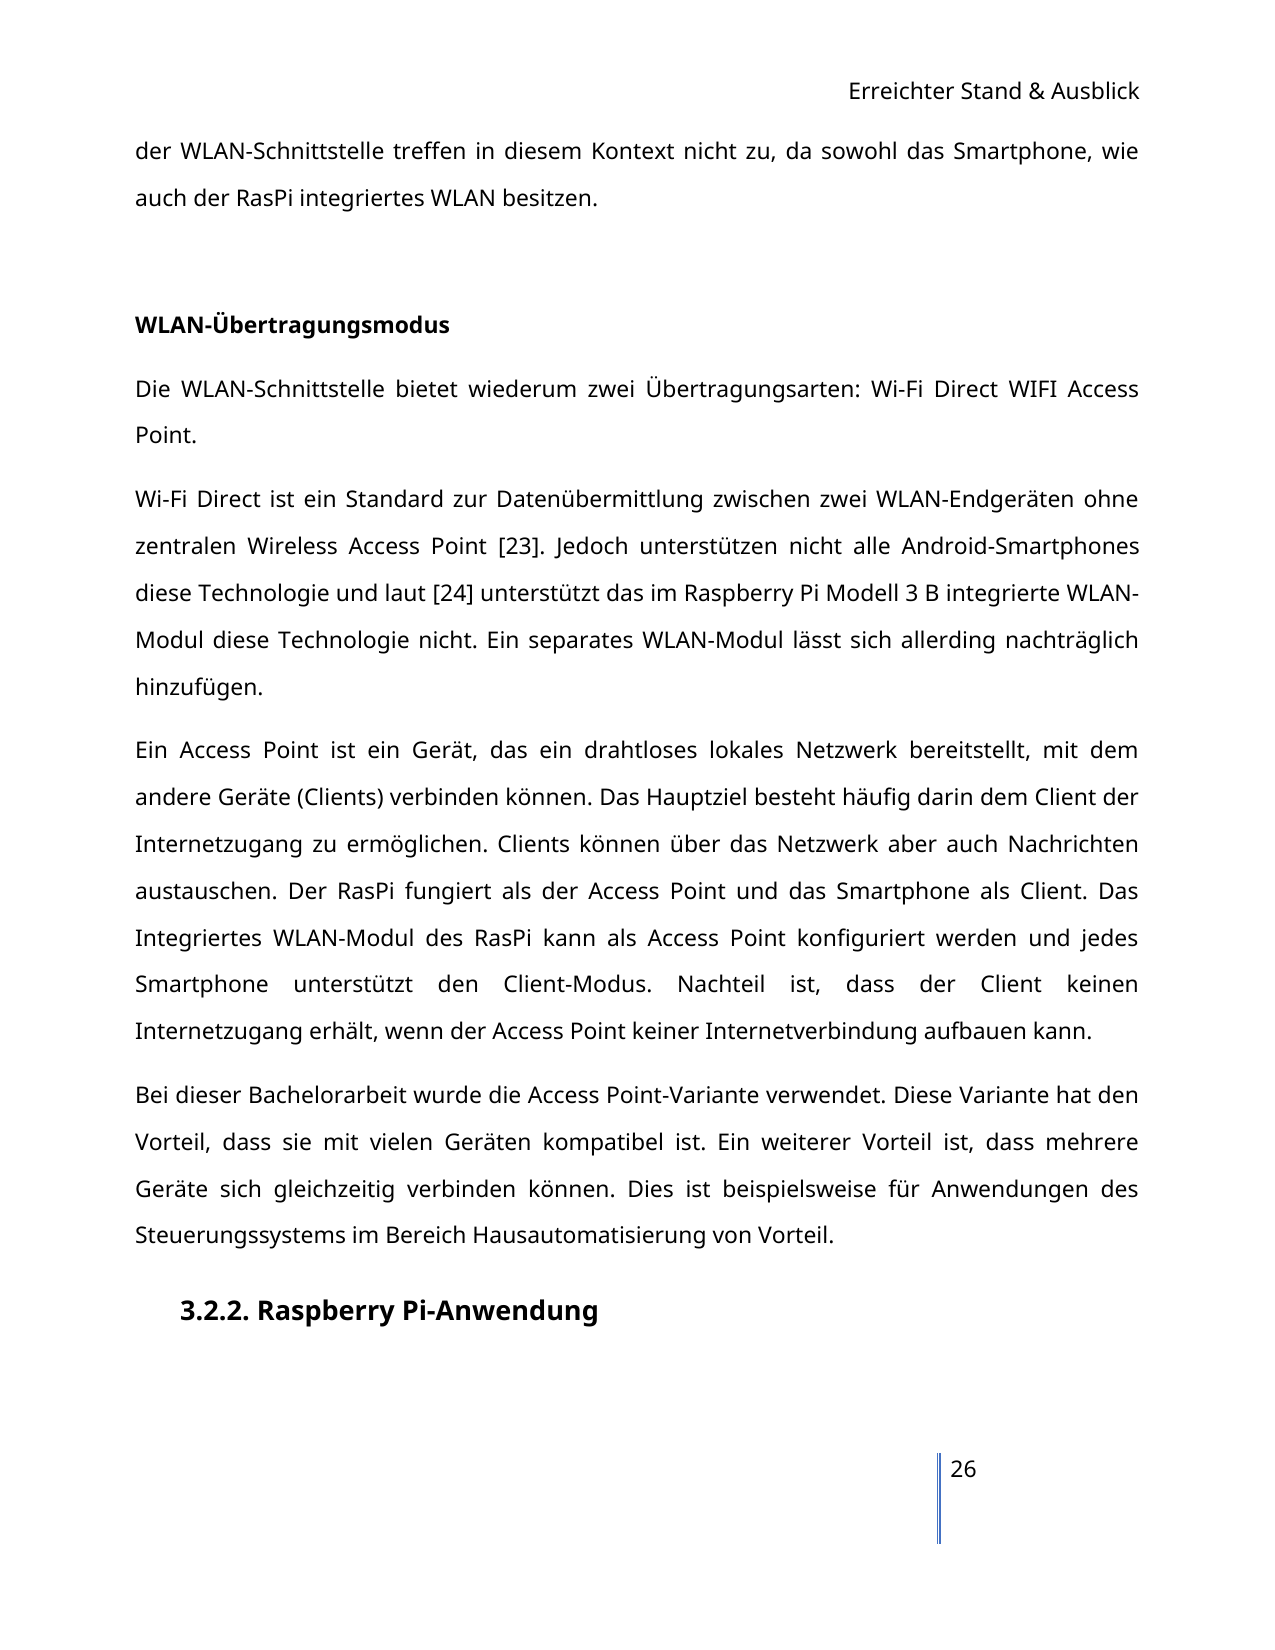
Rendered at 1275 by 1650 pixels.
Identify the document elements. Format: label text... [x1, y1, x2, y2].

subtitle Raspberry Pi-Anwendung [180, 1291, 1140, 1328]
text Die WLAN-Schnittstelle bietet wiederum zwei Übertragungsarten: Wi-Fi Direct WIFI Access Point. [135, 372, 1140, 451]
text Ein Access Point ist ein Gerät, das ein drahtloses lokales Netzwerk bereitstellt, mit dem andere Geräte (Clients) verbinden können. Das Hauptziel besteht häufig darin dem Client der Internetzugang zu ermöglichen. Clients können über das Netzwerk aber auch Nachrichten austauschen. Der RasPi fungiert als der Access Point und das Smartphone als Client. Das Integriertes WLAN-Modul des RasPi kann als Access Point konfiguriert werden und jedes Smartphone unterstützt den Client-Modus. Nachteil ist, dass der Client keinen Internetzugang erhält, wenn der Access Point keiner Internetverbindung aufbauen kann. [135, 734, 1140, 1046]
text WLAN-Übertragungsmodus [135, 309, 1140, 340]
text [135, 135, 1140, 213]
text Wi-Fi Direct ist ein Standard zur Datenübermittlung zwischen zwei WLAN-Endgeräten ohne zentralen Wireless Access Point . Jedoch unterstützen nicht alle Android-Smartphones diese Technologie und laut unterstützt das im Raspberry Pi Modell 3 B integrierte WLAN-Modul diese Technologie nicht. Ein separates WLAN-Modul lässt sich allerding nachträglich hinzufügen. [135, 483, 1140, 702]
text Bei dieser Bachelorarbeit wurde die Access Point-Variante verwendet. Diese Variante hat den Vorteil, dass sie mit vielen Geräten kompatibel ist. Ein weiterer Vorteil ist, dass mehrere Geräte sich gleichzeitig verbinden können. Dies ist beispielsweise für Anwendungen des Steuerungssystems im Bereich Hausautomatisierung von Vorteil. [135, 1079, 1140, 1251]
